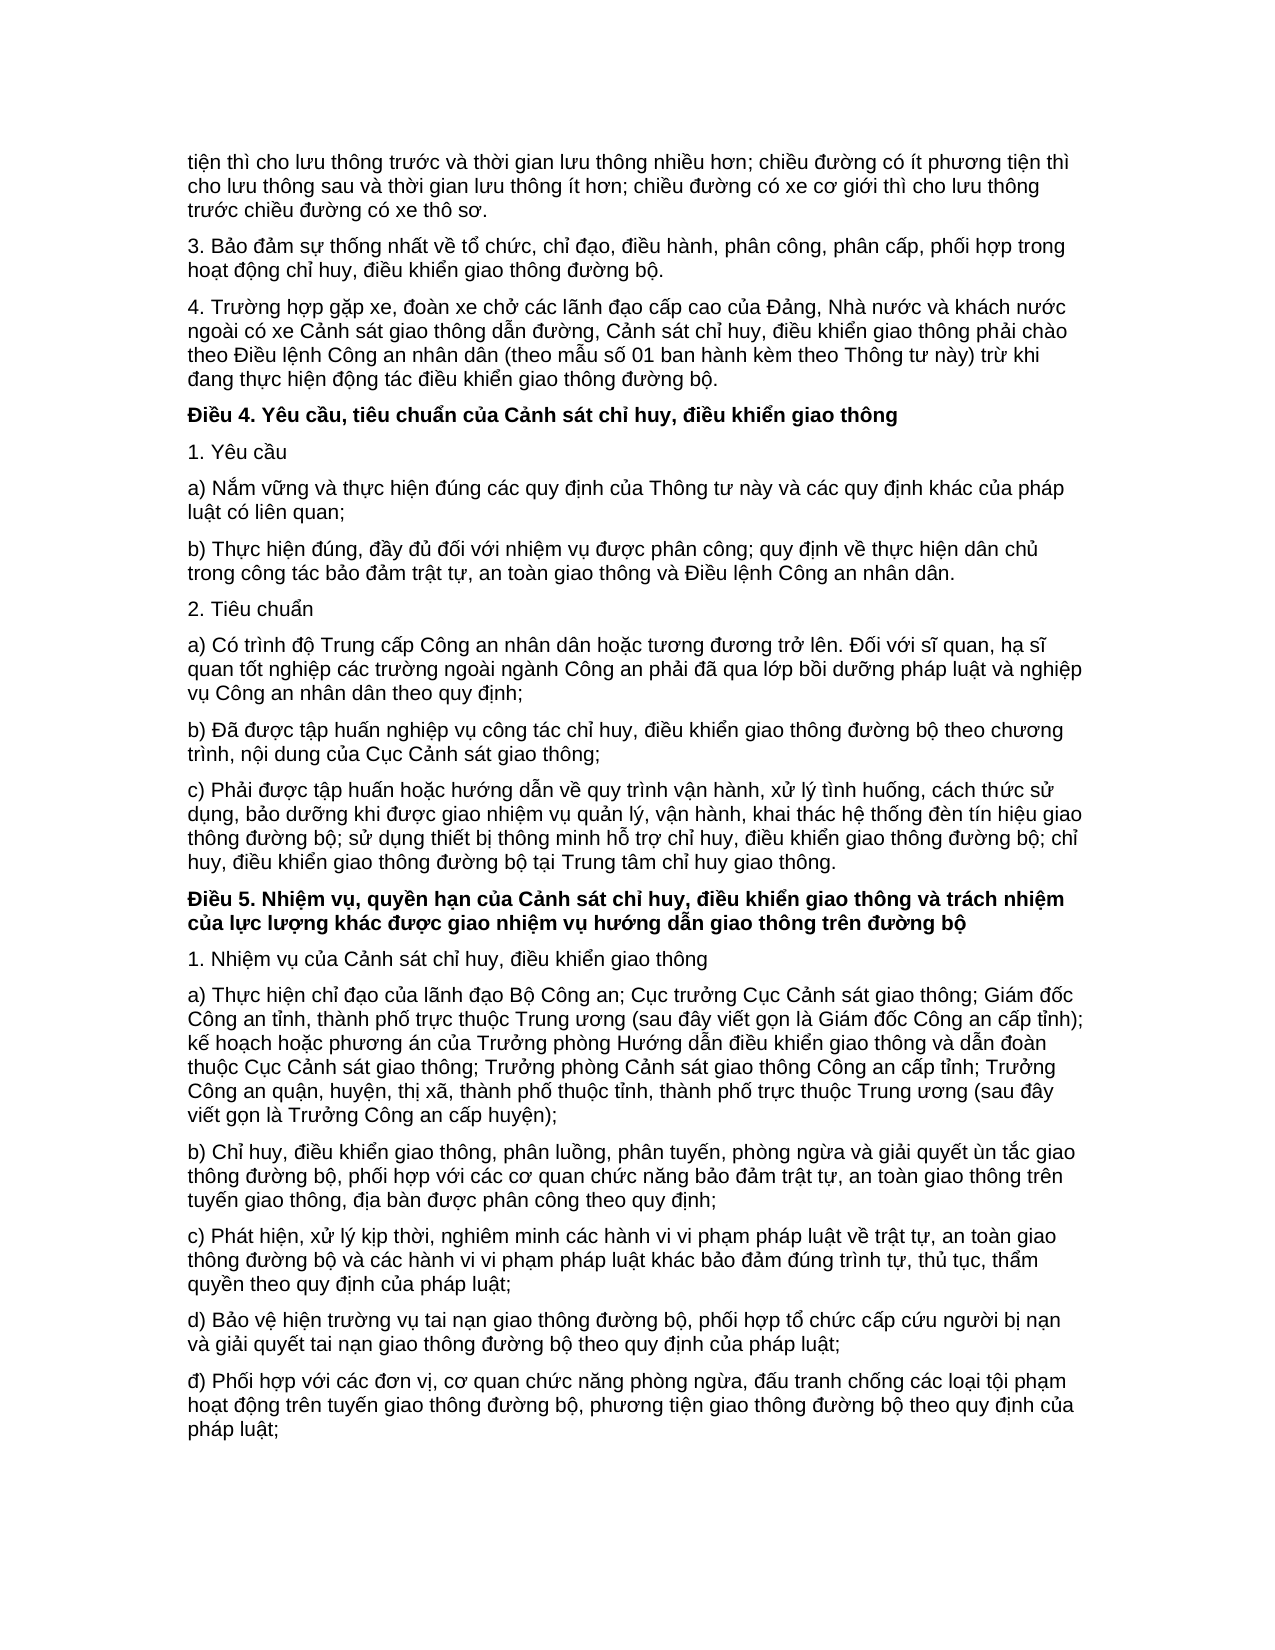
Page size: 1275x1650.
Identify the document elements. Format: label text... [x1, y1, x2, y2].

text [187, 150, 1087, 222]
text c) Phát hiện, xử lý kịp thời, nghiêm minh các hành vi vi phạm pháp luật về trật tự, an toàn giao thông đường bộ và các hành vi vi phạm pháp luật khác bảo đảm đúng trình tự, thủ tục, thẩm quyền theo quy định của pháp luật; [187, 1224, 1087, 1296]
text b) Đã được tập huấn nghiệp vụ công tác chỉ huy, điều khiển giao thông đường bộ theo chương trình, nội dung của Cục Cảnh sát giao thông; [187, 718, 1087, 766]
text Điều 5. Nhiệm vụ, quyền hạn của Cảnh sát chỉ huy, điều khiển giao thông và trách nhiệm của lực lượng khác được giao nhiệm vụ hướng dẫn giao thông trên đường bộ [187, 886, 1087, 934]
text c) Phải được tập huấn hoặc hướng dẫn về quy trình vận hành, xử lý tình huống, cách thức sử dụng, bảo dưỡng khi được giao nhiệm vụ quản lý, vận hành, khai thác hệ thống đèn tín hiệu giao thông đường bộ; sử dụng thiết bị thông minh hỗ trợ chỉ huy, điều khiển giao thông đường bộ; chỉ huy, điều khiển giao thông đường bộ tại Trung tâm chỉ huy giao thông. [187, 778, 1087, 874]
text 3. Bảo đảm sự thống nhất về tổ chức, chỉ đạo, điều hành, phân công, phân cấp, phối hợp trong hoạt động chỉ huy, điều khiển giao thông đường bộ. [187, 234, 1087, 282]
text 2. Tiêu chuẩn [187, 597, 1087, 621]
text a) Thực hiện chỉ đạo của lãnh đạo Bộ Công an; Cục trưởng Cục Cảnh sát giao thông; Giám đốc Công an tỉnh, thành phố trực thuộc Trung ương (sau đây viết gọn là Giám đốc Công an cấp tỉnh); kế hoạch hoặc phương án của Trưởng phòng Hướng dẫn điều khiển giao thông và dẫn đoàn thuộc Cục Cảnh sát giao thông; Trưởng phòng Cảnh sát giao thông Công an cấp tỉnh; Trưởng Công an quận, huyện, thị xã, thành phố thuộc tỉnh, thành phố trực thuộc Trung ương (sau đây viết gọn là Trưởng Công an cấp huyện); [187, 983, 1087, 1127]
text d) Bảo vệ hiện trường vụ tai nạn giao thông đường bộ, phối hợp tổ chức cấp cứu người bị nạn và giải quyết tai nạn giao thông đường bộ theo quy định của pháp luật; [187, 1308, 1087, 1356]
text b) Thực hiện đúng, đầy đủ đối với nhiệm vụ được phân công; quy định về thực hiện dân chủ trong công tác bảo đảm trật tự, an toàn giao thông và Điều lệnh Công an nhân dân. [187, 536, 1087, 584]
text a) Nắm vững và thực hiện đúng các quy định của Thông tư này và các quy định khác của pháp luật có liên quan; [187, 476, 1087, 524]
text a) Có trình độ Trung cấp Công an nhân dân hoặc tương đương trở lên. Đối với sĩ quan, hạ sĩ quan tốt nghiệp các trường ngoài ngành Công an phải đã qua lớp bồi dưỡng pháp luật và nghiệp vụ Công an nhân dân theo quy định; [187, 633, 1087, 705]
text 1. Yêu cầu [187, 439, 1087, 463]
text đ) Phối hợp với các đơn vị, cơ quan chức năng phòng ngừa, đấu tranh chống các loại tội phạm hoạt động trên tuyến giao thông đường bộ, phương tiện giao thông đường bộ theo quy định của pháp luật; [187, 1369, 1087, 1441]
text 1. Nhiệm vụ của Cảnh sát chỉ huy, điều khiển giao thông [187, 947, 1087, 971]
text b) Chỉ huy, điều khiển giao thông, phân luồng, phân tuyến, phòng ngừa và giải quyết ùn tắc giao thông đường bộ, phối hợp với các cơ quan chức năng bảo đảm trật tự, an toàn giao thông trên tuyến giao thông, địa bàn được phân công theo quy định; [187, 1139, 1087, 1211]
text 4. Trường hợp gặp xe, đoàn xe chở các lãnh đạo cấp cao của Đảng, Nhà nước và khách nước ngoài có xe Cảnh sát giao thông dẫn đường, Cảnh sát chỉ huy, điều khiển giao thông phải chào theo Điều lệnh Công an nhân dân (theo mẫu số 01 ban hành kèm theo Thông tư này) trừ khi đang thực hiện động tác điều khiển giao thông đường bộ. [187, 295, 1087, 391]
subtitle Điều 4. Yêu cầu, tiêu chuẩn của Cảnh sát chỉ huy, điều khiển giao thông [187, 403, 1087, 427]
